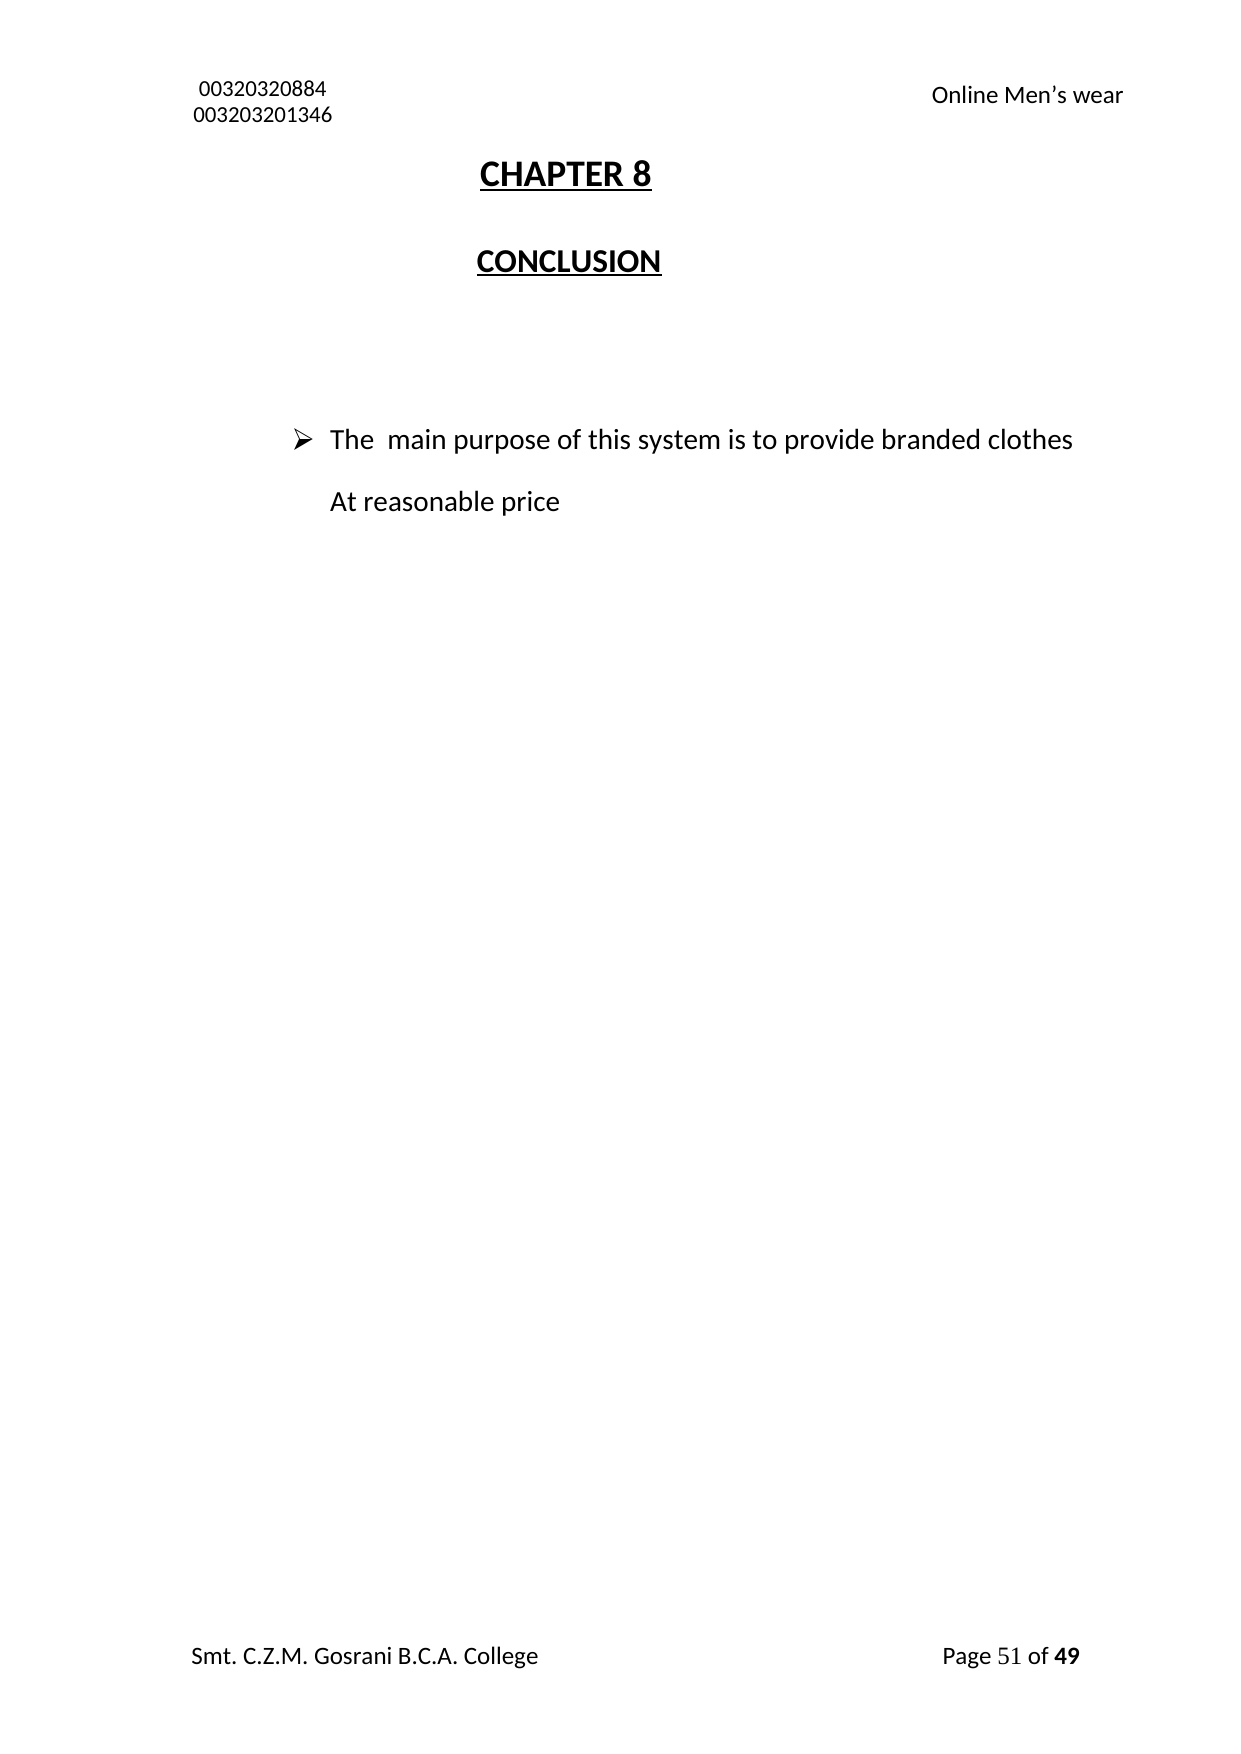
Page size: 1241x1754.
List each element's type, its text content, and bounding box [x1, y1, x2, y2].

list The main purpose of this system is to provide branded clothes At reasonable price [292, 406, 1090, 519]
text CONCLUSION [180, 239, 1090, 280]
text CHAPTER 8 [405, 150, 1090, 196]
